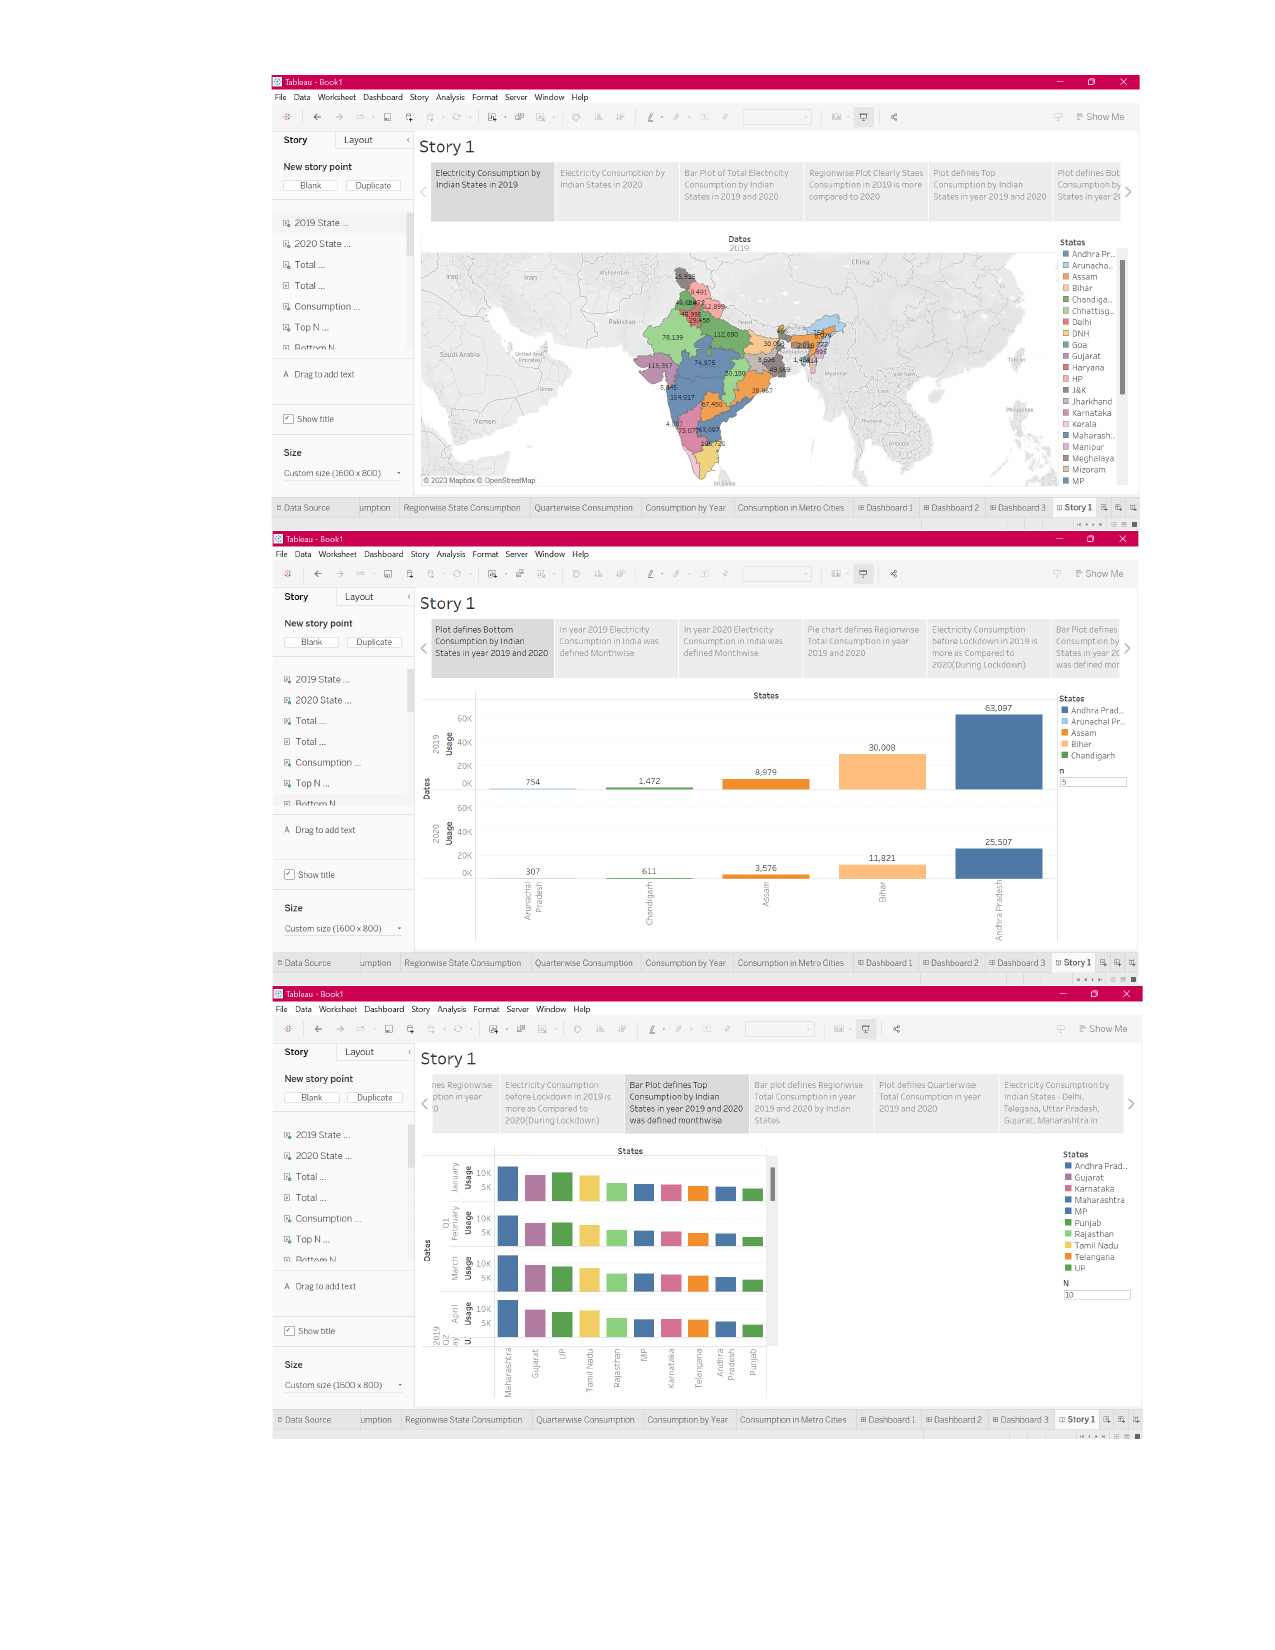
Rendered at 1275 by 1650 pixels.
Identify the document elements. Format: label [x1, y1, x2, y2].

picture [272, 531, 1139, 985]
picture [272, 986, 1143, 1439]
picture [271, 75, 1140, 530]
